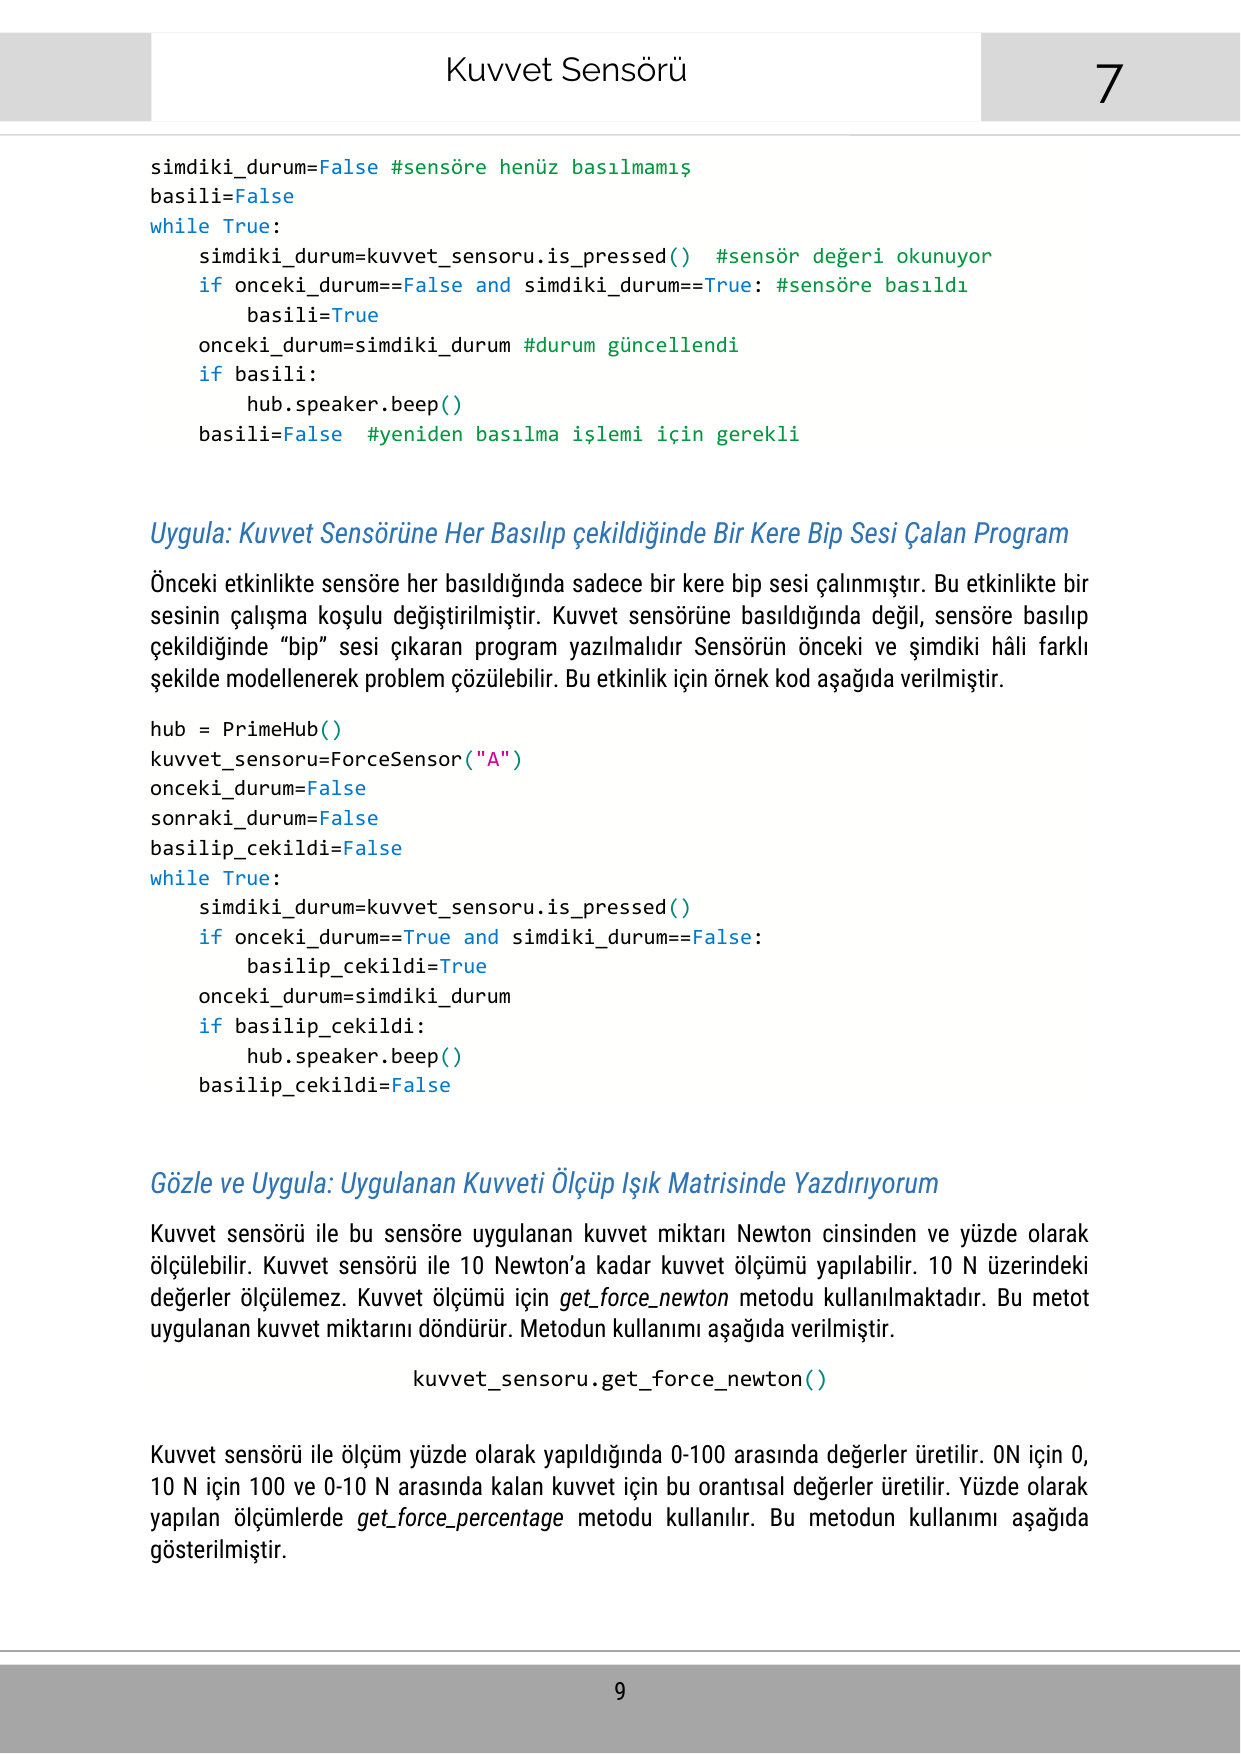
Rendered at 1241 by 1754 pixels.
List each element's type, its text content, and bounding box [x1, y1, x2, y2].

text basili=False [150, 180, 1090, 209]
text hub = PrimeHub() [150, 712, 1090, 742]
text simdiki_durum=False #sensöre henüz basılmamış [150, 150, 1090, 180]
text basilip_cekildi=False [150, 1069, 1090, 1098]
text onceki_durum=simdiki_durum [150, 979, 1090, 1009]
text Kuvvet sensörü ile bu sensöre uygulanan kuvvet miktarı Newton cinsinden ve yüzde olarak ölçülebilir. Kuvvet sensörü ile 10 Newton’a kadar kuvvet ölçümü yapılabilir. 10 N üzerindeki değerler ölçülemez. Kuvvet ölçümü için get_force_newton metodu kullanılmaktadır. Bu metot uygulanan kuvvet miktarını döndürür. Metodun kullanımı aşağıda verilmiştir. [150, 1219, 1090, 1343]
text onceki_durum=False [150, 772, 1090, 801]
text hub.speaker.beep() [150, 387, 1090, 417]
text Kuvvet sensörü ile ölçüm yüzde olarak yapıldığında 0-100 arasında değerler üretilir. 0N için 0, 10 N için 100 ve 0-10 N arasında kalan kuvvet için bu orantısal değerler üretilir. Yüzde olarak yapılan ölçümlerde get_force_percentage metodu kullanılır. Bu metodun kullanımı aşağıda gösterilmiştir. [150, 1440, 1090, 1564]
text sonraki_durum=False [150, 801, 1090, 831]
text kuvvet_sensoru=ForceSensor("A") [150, 742, 1090, 772]
text while True: [150, 209, 1090, 239]
text simdiki_durum=kuvvet_sensoru.is_pressed() #sensör değeri okunuyor [150, 239, 1090, 269]
text Önceki etkinlikte sensöre her basıldığında sadece bir kere bip sesi çalınmıştır. Bu etkinlikte bir sesinin çalışma koşulu değiştirilmiştir. Kuvvet sensörüne basıldığında değil, sensöre basılıp çekildiğinde “bip” sesi çıkaran program yazılmalıdır Sensörün önceki ve şimdiki hâli farklı şekilde modellenerek problem çözülebilir. Bu etkinlik için örnek kod aşağıda verilmiştir. [150, 569, 1090, 693]
text simdiki_durum=kuvvet_sensoru.is_pressed() [150, 891, 1090, 920]
subtitle Uygula: Kuvvet Sensörüne Her Basılıp çekildiğinde Bir Kere Bip Sesi Çalan Program [150, 516, 1090, 550]
text kuvvet_sensoru.get_force_newton() [150, 1362, 1090, 1392]
text while True: [150, 861, 1090, 891]
text basili=True [150, 298, 1090, 328]
text basilip_cekildi=False [150, 831, 1090, 861]
text hub.speaker.beep() [150, 1039, 1090, 1069]
text onceki_durum=simdiki_durum #durum güncellendi [150, 328, 1090, 358]
text if basili: [150, 358, 1090, 387]
text if onceki_durum==False and simdiki_durum==True: #sensöre basıldı [150, 269, 1090, 298]
text basili=False #yeniden basılma işlemi için gerekli [150, 417, 1090, 447]
text if basilip_cekildi: [150, 1009, 1090, 1039]
text if onceki_durum==True and simdiki_durum==False: [150, 920, 1090, 950]
text basilip_cekildi=True [150, 950, 1090, 979]
subtitle Gözle ve Uygula: Uygulanan Kuvveti Ölçüp Işık Matrisinde Yazdırıyorum [150, 1166, 1090, 1200]
